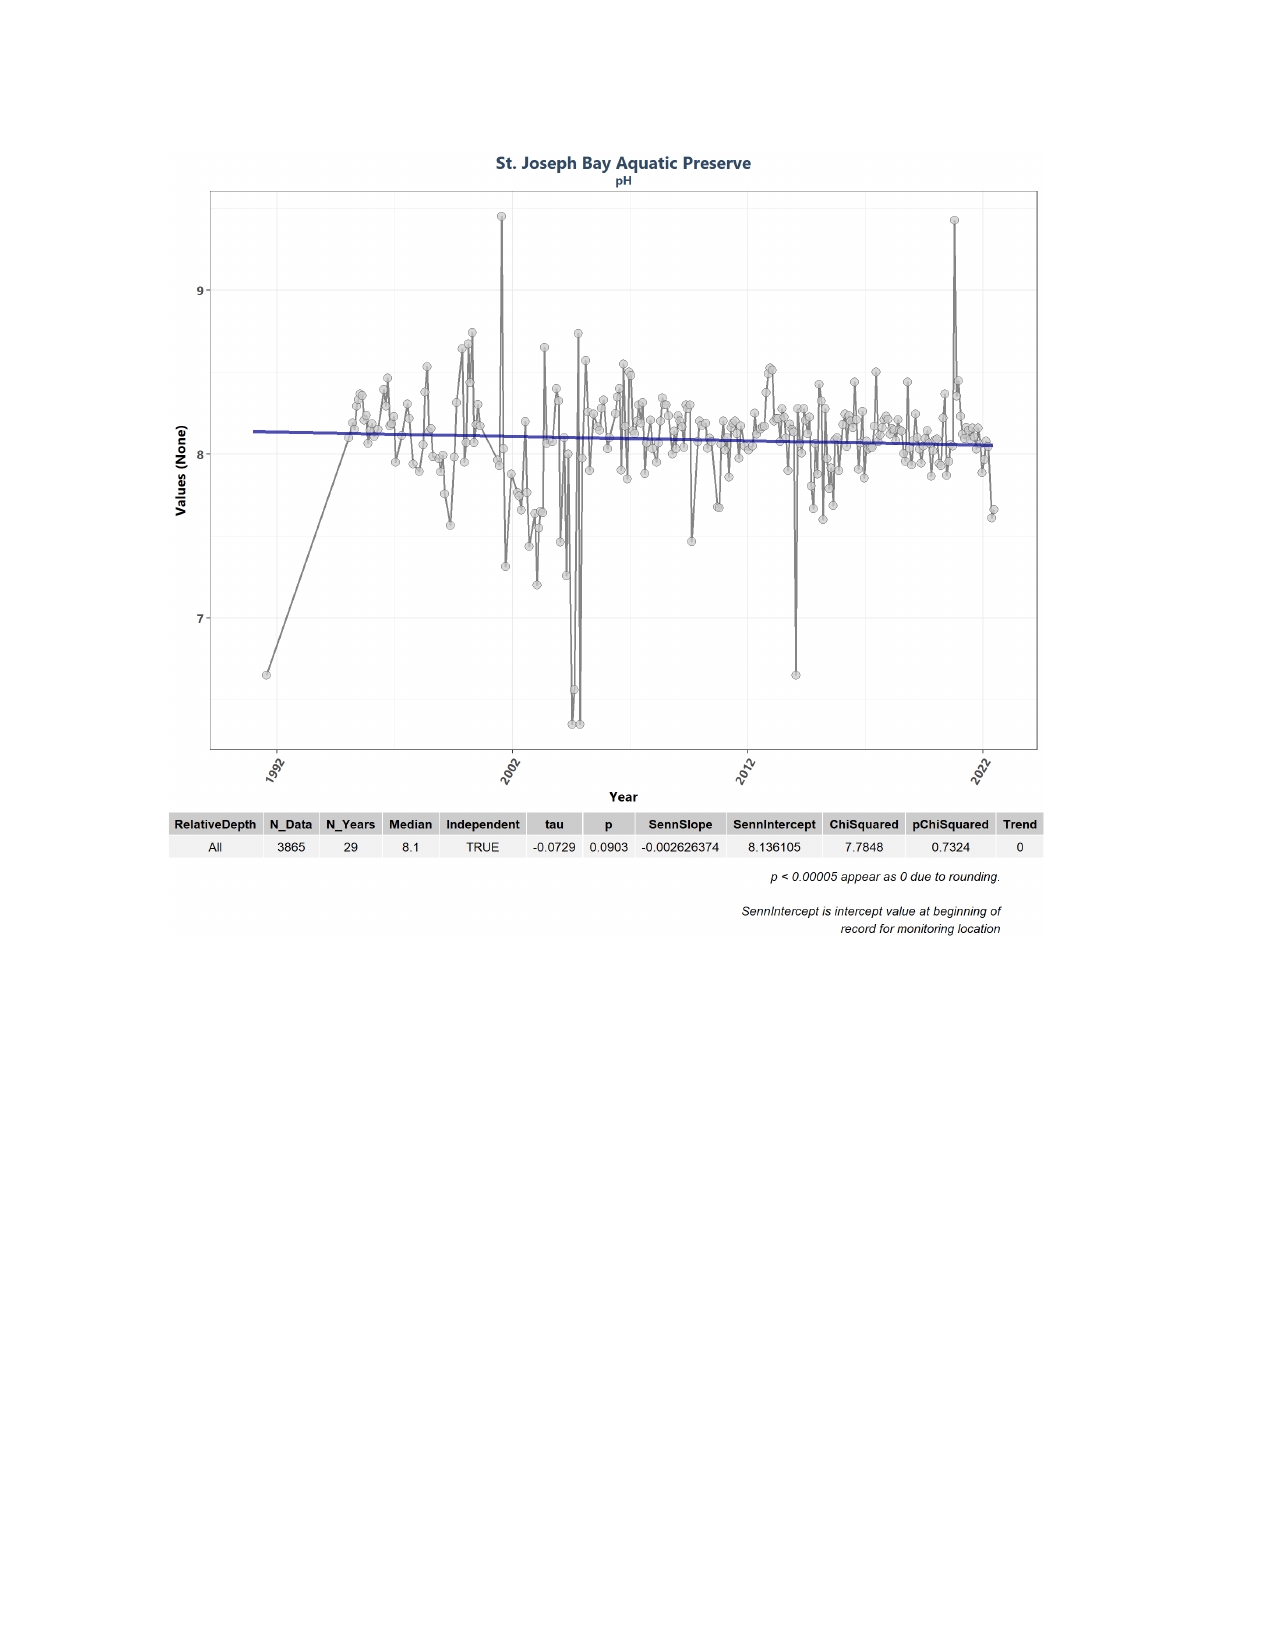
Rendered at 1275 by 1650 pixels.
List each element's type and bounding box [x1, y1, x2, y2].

picture [168, 150, 1044, 938]
